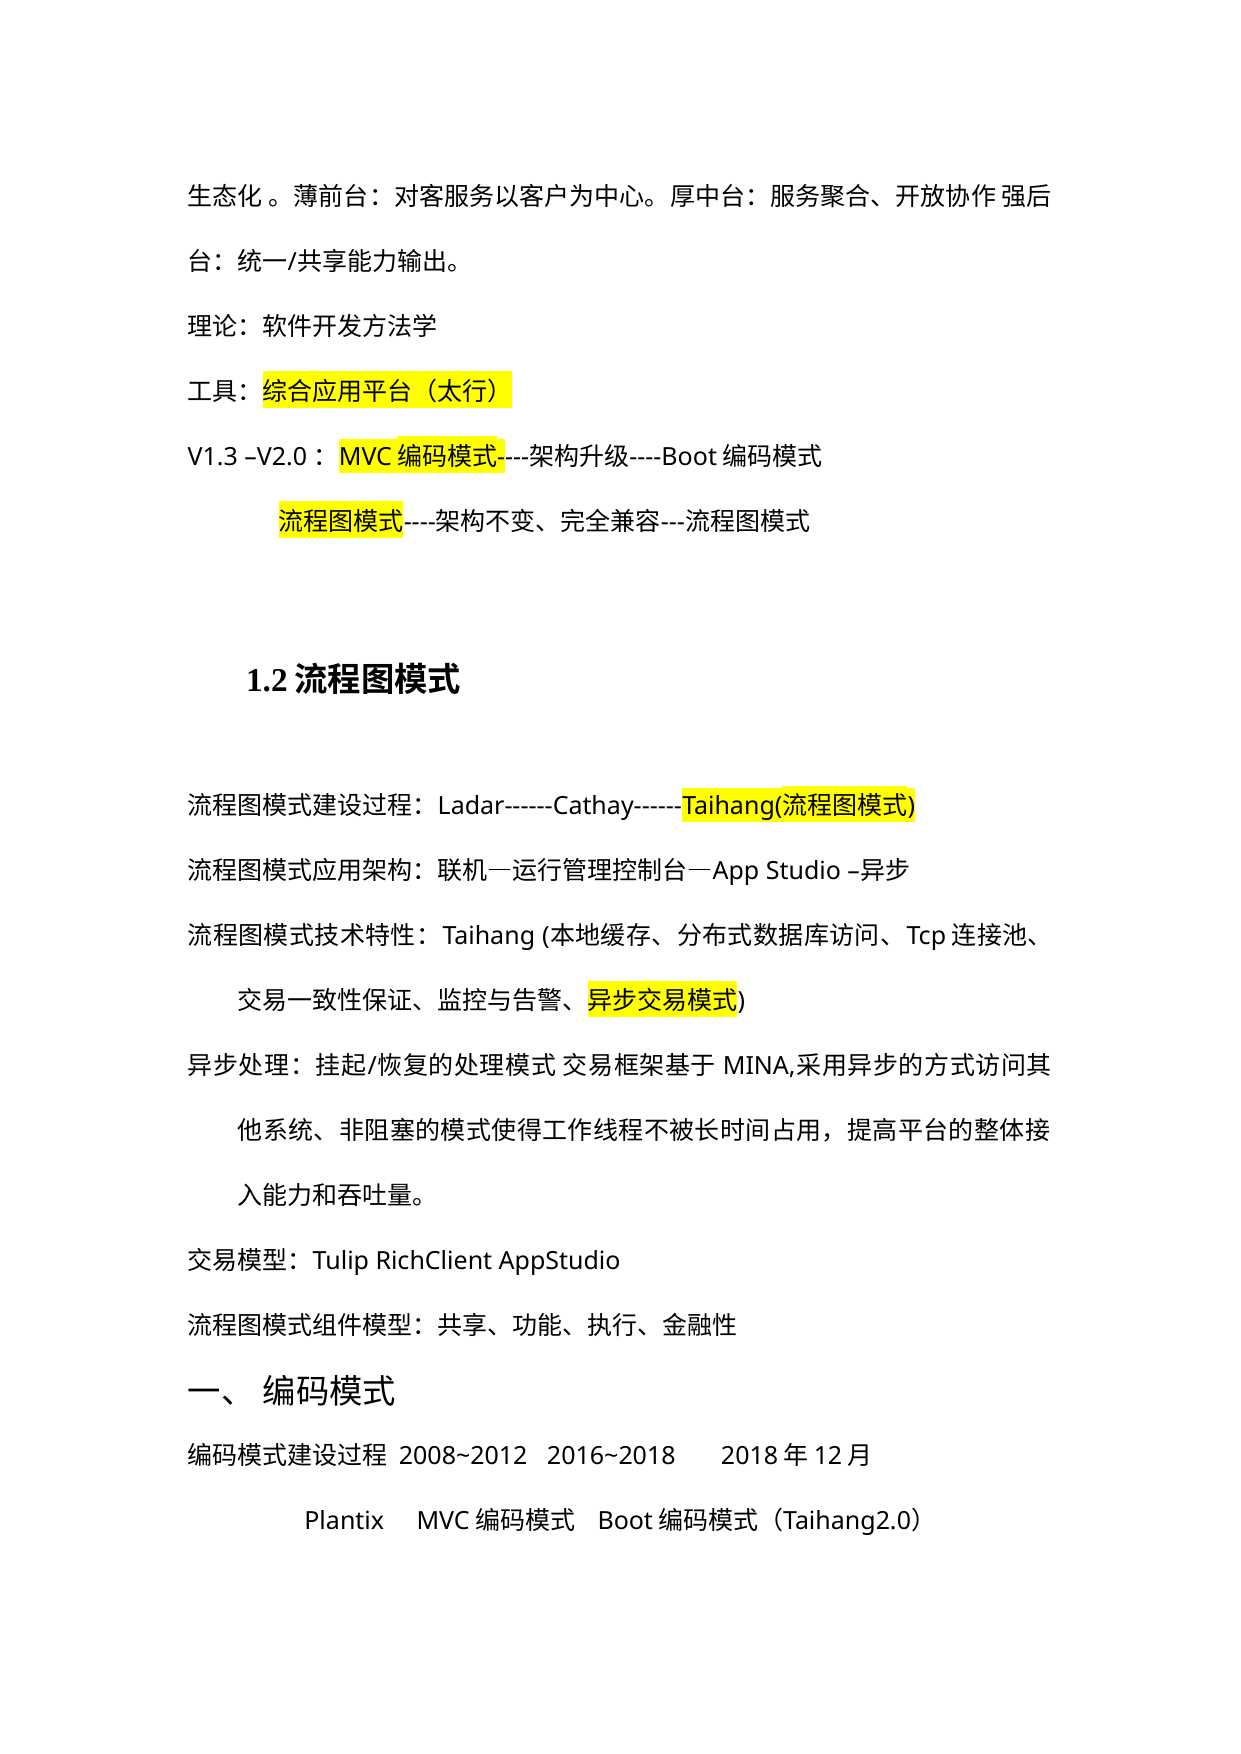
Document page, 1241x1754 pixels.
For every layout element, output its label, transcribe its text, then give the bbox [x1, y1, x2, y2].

text 流程图模式技术特性：Taihang (本地缓存、分布式数据库访问、Tcp连接池、交易一致性保证、监控与告警、异步交易模式) [187, 901, 1053, 1031]
text V1.3 –V2.0 ：MVC编码模式----架构升级----Boot编码模式 [187, 422, 1053, 487]
text 流程图模式建设过程：Ladar------Cathay------Taihang(流程图模式) [187, 771, 1053, 836]
subtitle 1.2流程图模式 [187, 644, 1053, 709]
text 流程图模式应用架构：联机—运行管理控制台—App Studio –异步 [187, 836, 1053, 901]
text 流程图模式组件模型：共享、功能、执行、金融性 [187, 1291, 1053, 1356]
text 工具：综合应用平台（太行） [187, 357, 1053, 422]
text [187, 162, 1053, 292]
text 交易模型：Tulip RichClient AppStudio [187, 1226, 1053, 1291]
text 理论：软件开发方法学 [187, 292, 1053, 357]
text 异步处理：挂起/恢复的处理模式 交易框架基于MINA,采用异步的方式访问其他系统、非阻塞的模式使得工作线程不被长时间占用，提高平台的整体接入能力和吞吐量。 [187, 1031, 1053, 1226]
text 编码模式建设过程 2008~2012 2016~2018 2018年12月 [187, 1421, 1053, 1486]
text 流程图模式----架构不变、完全兼容---流程图模式 [187, 487, 1053, 552]
list 编码模式 [187, 1356, 1053, 1421]
text Plantix MVC编码模式 Boot编码模式（Taihang2.0） [187, 1486, 1053, 1551]
